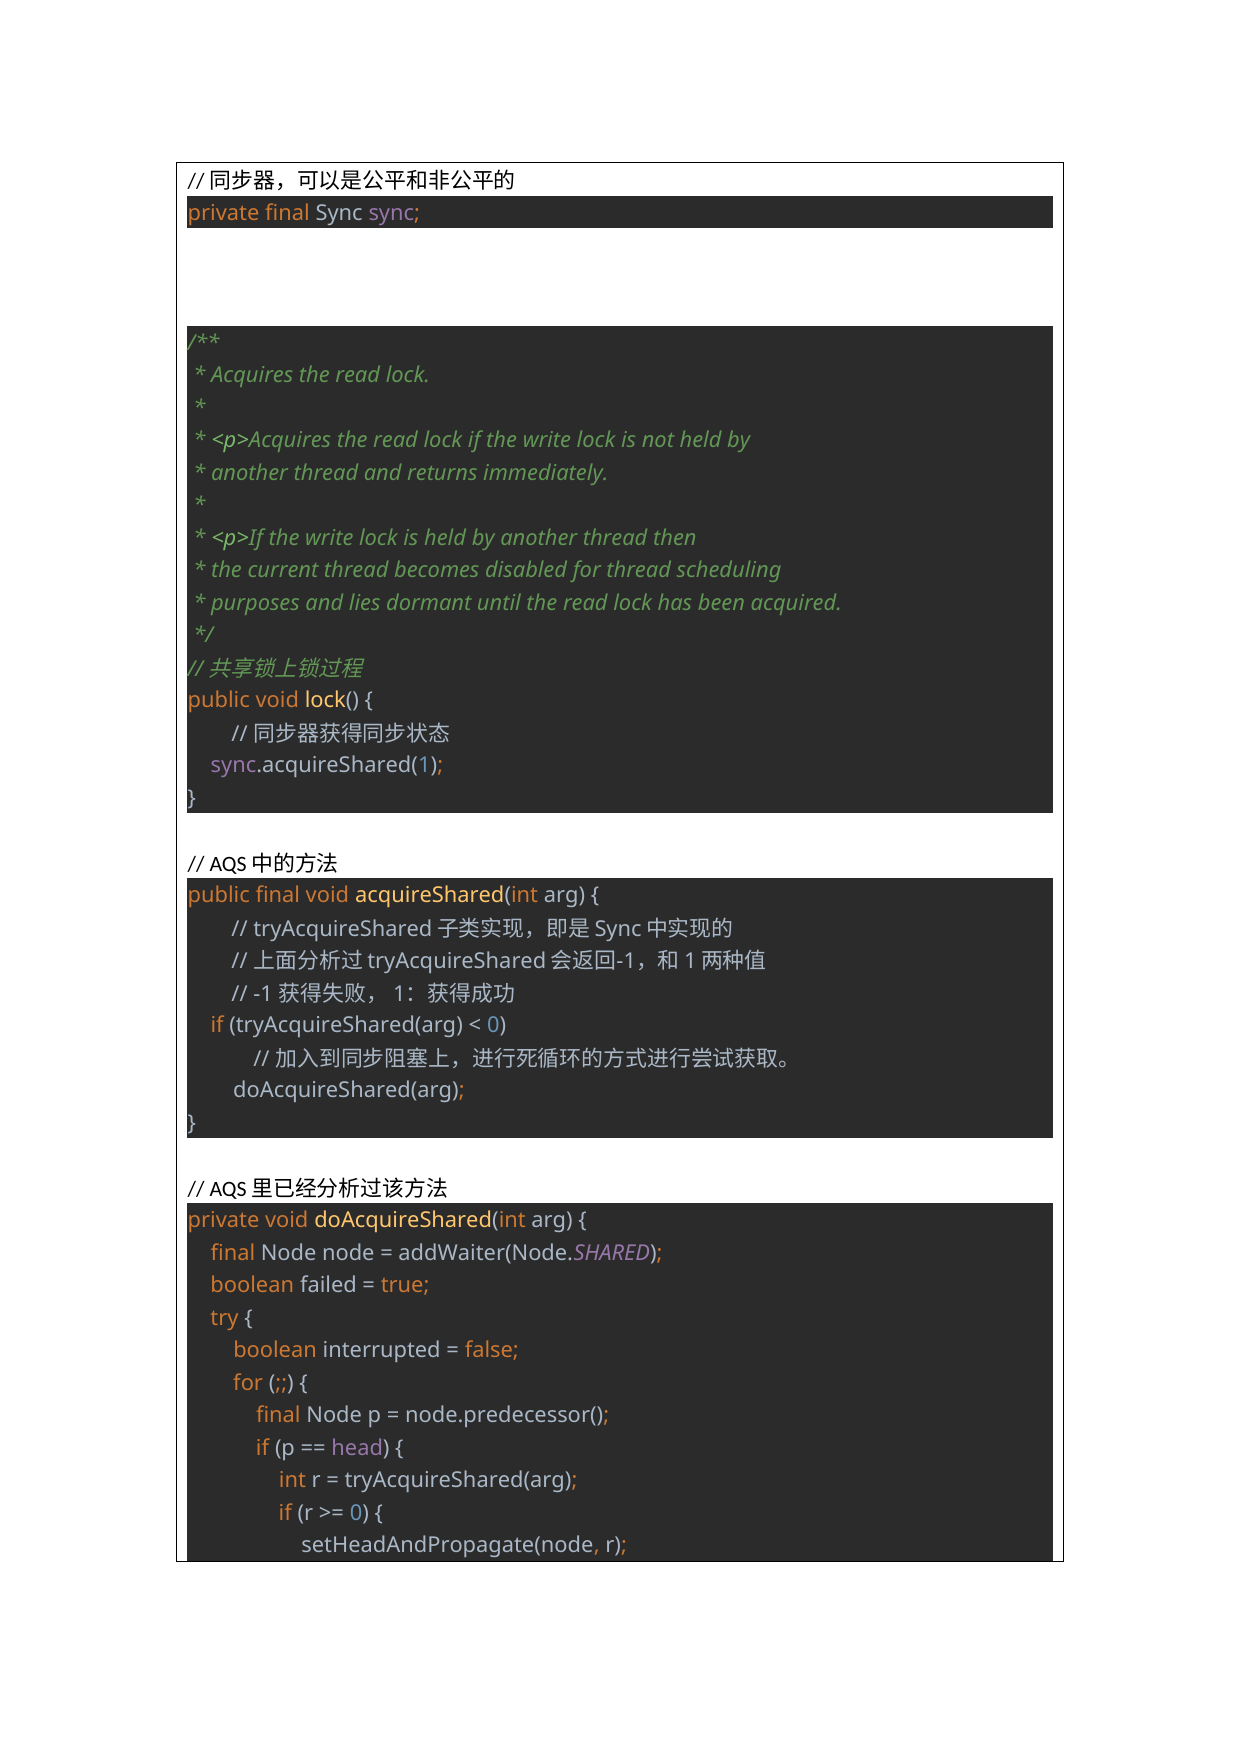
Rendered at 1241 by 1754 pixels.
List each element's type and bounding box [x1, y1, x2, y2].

table_header [177, 163, 1063, 1561]
